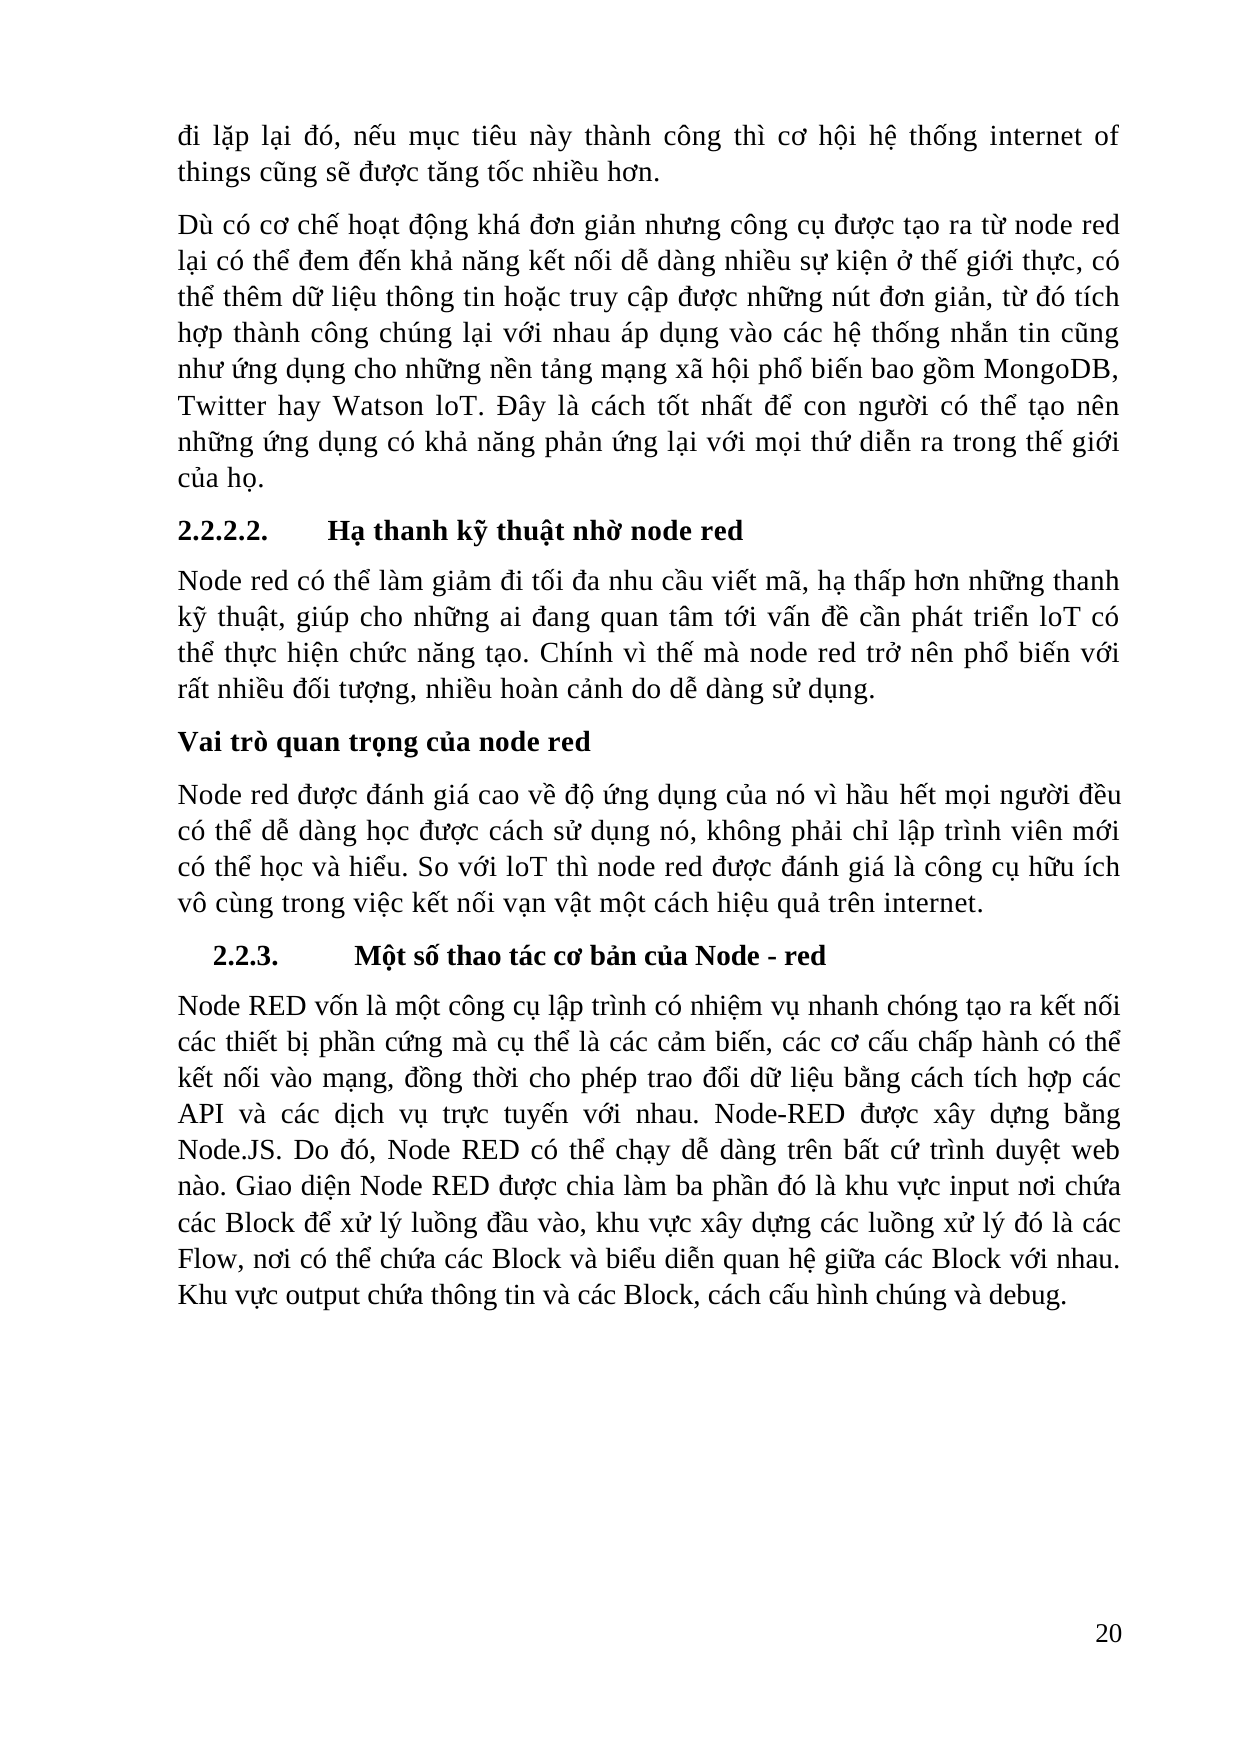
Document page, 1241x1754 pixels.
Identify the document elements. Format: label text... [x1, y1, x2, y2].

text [177, 118, 1122, 188]
text Node red được đánh giá cao về độ ứng dụng của nó vì hầu hết mọi người đều có thể dễ dàng học được cách sử dụng nó, không phải chỉ lập trình viên mới có thể học và hiểu. So với loT thì node red được đánh giá là công cụ hữu ích vô cùng trong việc kết nối vạn vật một cách hiệu quả trên internet. [177, 777, 1122, 919]
subtitle Một số thao tác cơ bản của Node - red [183, 938, 1122, 972]
subtitle Hạ thanh kỹ thuật nhờ node red [177, 513, 1122, 546]
text Node red có thể làm giảm đi tối đa nhu cầu viết mã, hạ thấp hơn những thanh kỹ thuật, giúp cho những ai đang quan tâm tới vấn đề cần phát triển loT có thể thực hiện chức năng tạo. Chính vì thế mà node red trở nên phổ biến với rất nhiều đối tượng, nhiều hoàn cảnh do dễ dàng sử dụng. [177, 563, 1122, 705]
text Node RED vốn là một công cụ lập trình có nhiệm vụ nhanh chóng tạo ra kết nối các thiết bị phần cứng mà cụ thể là các cảm biến, các cơ cấu chấp hành có thể kết nối vào mạng, đồng thời cho phép trao đổi dữ liệu bằng cách tích hợp các API và các dịch vụ trực tuyến với nhau. Node-RED được xây dựng bằng Node.JS. Do đó, Node RED có thể chạy dễ dàng trên bất cứ trình duyệt web nào. Giao diện Node RED được chia làm ba phần đó là khu vực input nơi chứa các Block để xử lý luồng đầu vào, khu vực xây dựng các luồng xử lý đó là các Flow, nơi có thể chứa các Block và biểu diễn quan hệ giữa các Block với nhau. Khu vực output chứa thông tin và các Block, cách cấu hình chúng và debug. [177, 988, 1122, 1311]
text Dù có cơ chế hoạt động khá đơn giản nhưng công cụ được tạo ra từ node red lại có thể đem đến khả năng kết nối dễ dàng nhiều sự kiện ở thế giới thực, có thể thêm dữ liệu thông tin hoặc truy cập được những nút đơn giản, từ đó tích hợp thành công chúng lại với nhau áp dụng vào các hệ thống nhắn tin cũng như ứng dụng cho những nền tảng mạng xã hội phổ biến bao gồm MongoDB, Twitter hay Watson loT. Đây là cách tốt nhất để con người có thể tạo nên những ứng dụng có khả năng phản ứng lại với mọi thứ diễn ra trong thế giới của họ. [177, 207, 1122, 494]
text Vai trò quan trọng của node red [177, 724, 1122, 757]
